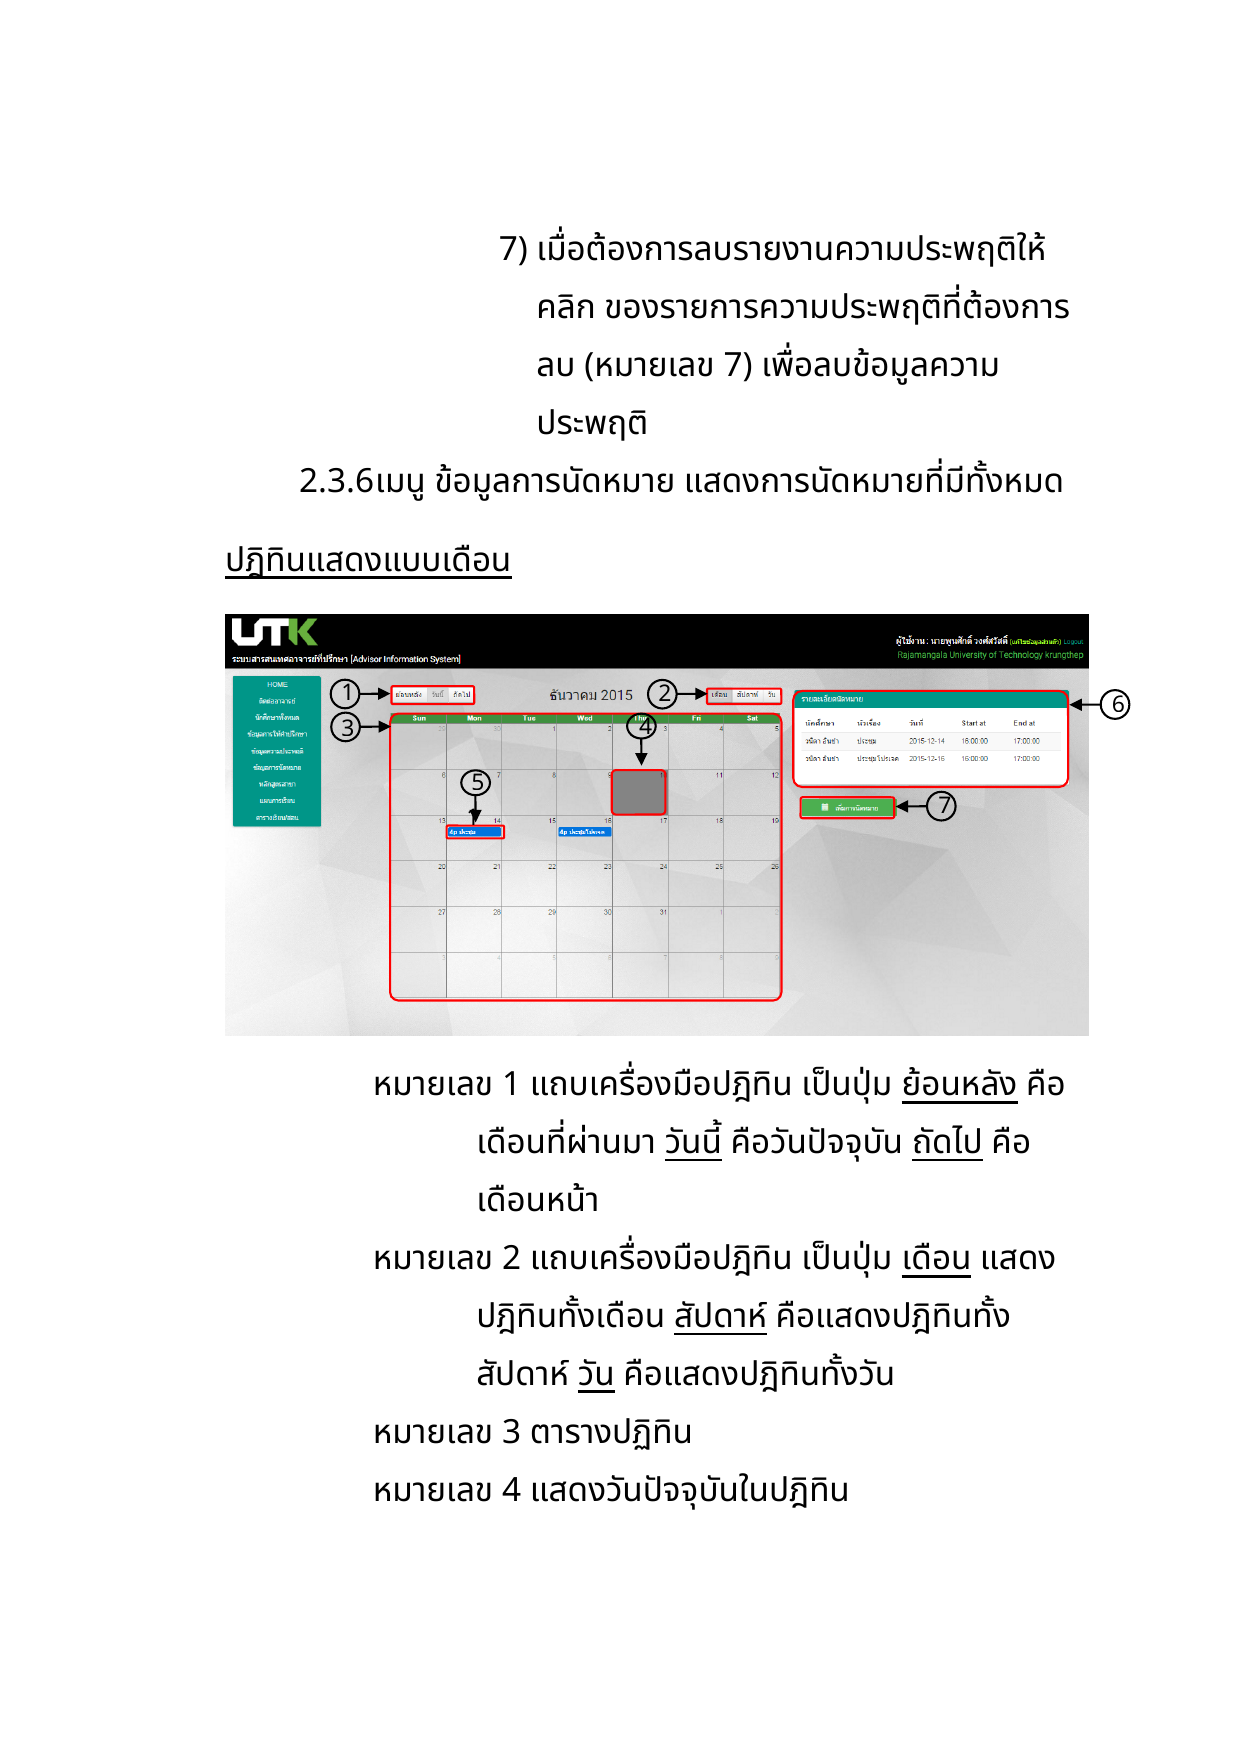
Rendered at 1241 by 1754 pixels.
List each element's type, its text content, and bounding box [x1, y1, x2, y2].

picture [795, 692, 1067, 786]
list เมนู ข้อมูลการนัดหมาย แสดงการนัดหมายที่มีทั้งหมด [299, 457, 1090, 508]
text ปฎิทินแสดงแบบเดือน [225, 536, 1090, 586]
list หมายเลข 4 แสดงวันปัจจุบันในปฎิทิน [298, 1466, 1090, 1517]
list หมายเลข 3 ตารางปฏิทิน [373, 1408, 1090, 1459]
picture [225, 614, 1089, 1036]
list หมายเลข 1 แถบเครื่องมือปฎิทิน เป็นปุ่ม ย้อนหลัง คือเดือนที่ผ่านมา วันนี้ คือวันปัจจุบัน ถัดไป คือเดือนหน้า [373, 1060, 1090, 1227]
list หมายเลข 2 แถบเครื่องมือปฎิทิน เป็นปุ่ม เดือน แสดงปฎิทินทั้งเดือน สัปดาห์ คือแสดงปฎิทินทั้งสัปดาห์ วัน คือแสดงปฎิทินทั้งวัน [373, 1234, 1090, 1401]
list เมื่อต้องการลบรายงานความประพฤติให้คลิก ของรายการความประพฤติที่ต้องการลบ (หมายเลข 7) เพื่อลบข้อมูลความประพฤติ [499, 225, 1090, 449]
